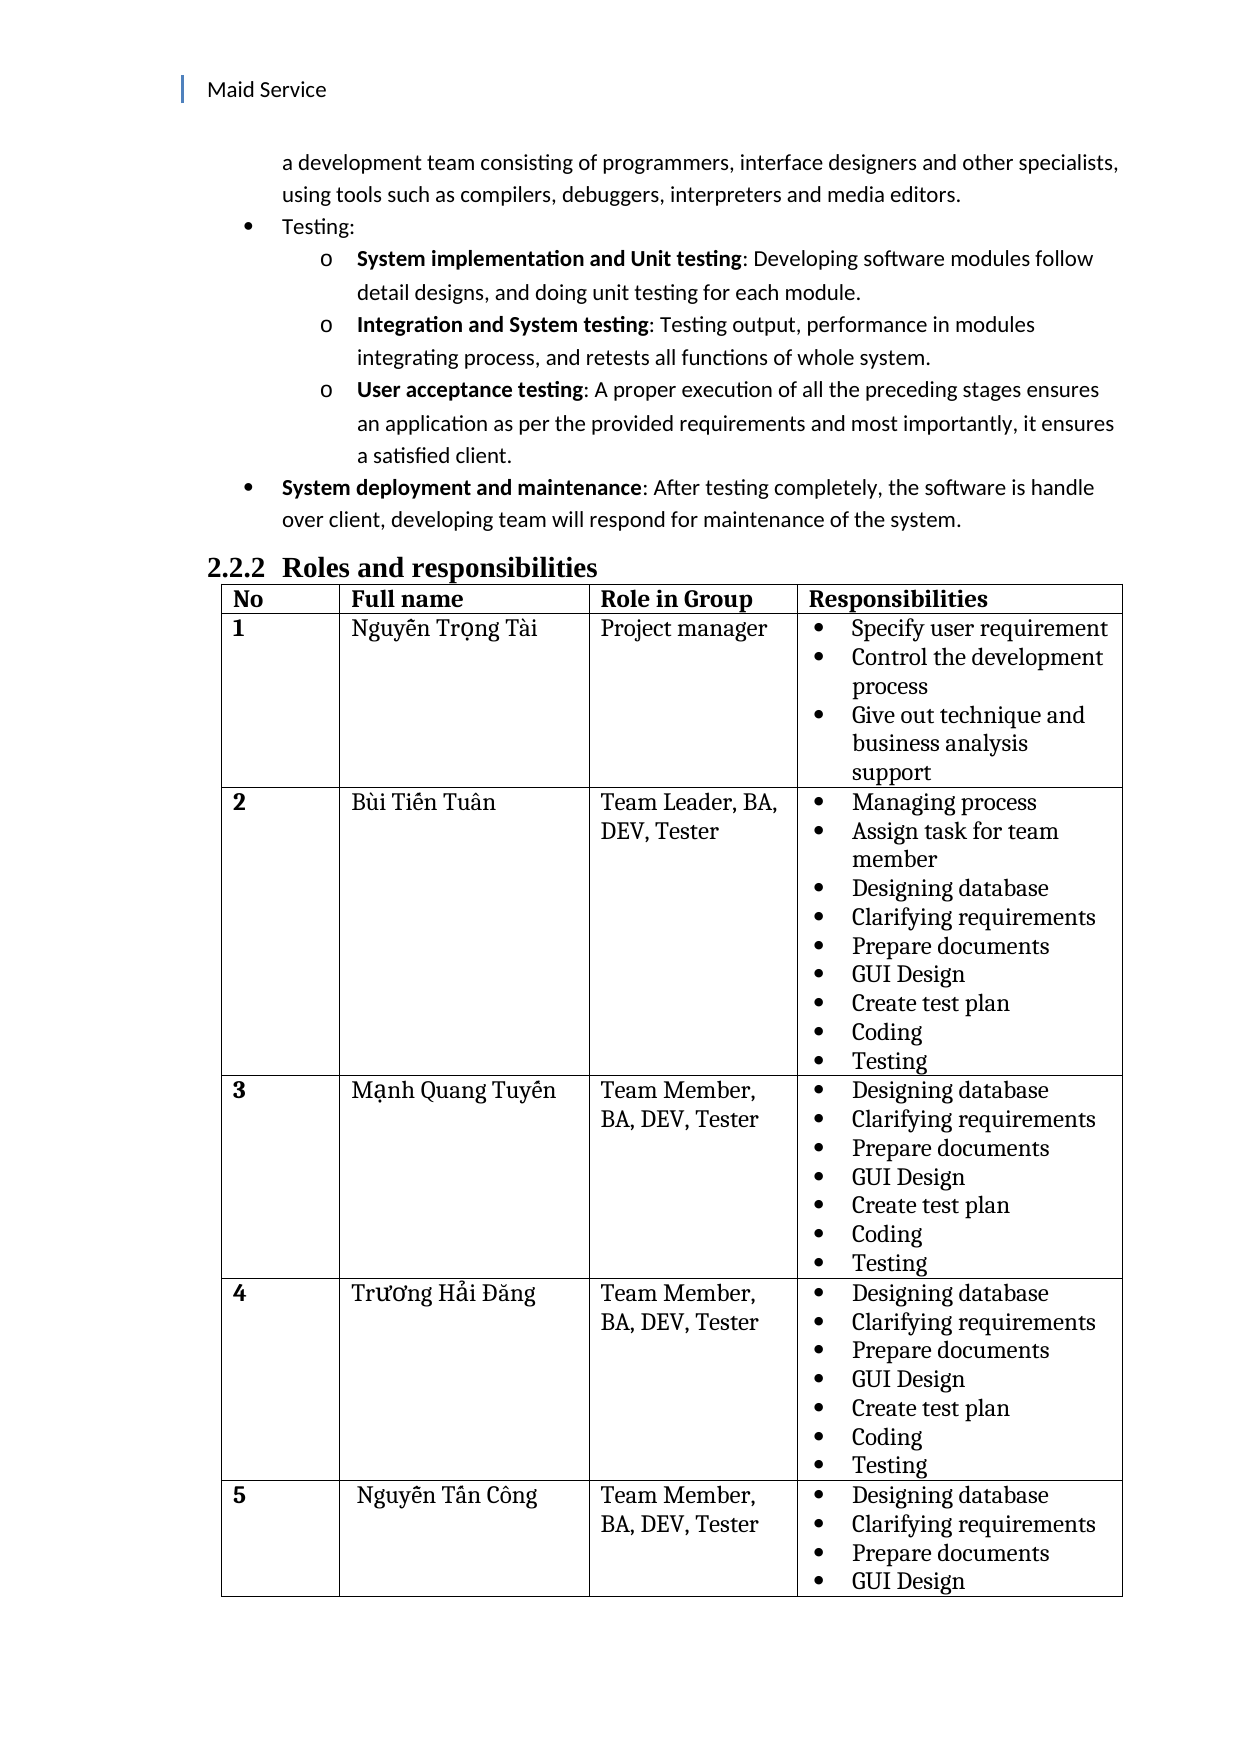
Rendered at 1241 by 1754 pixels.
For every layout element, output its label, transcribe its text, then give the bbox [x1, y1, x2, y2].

list System deployment and maintenance: After testing completely, the software is handle over client, developing team will respond for maintenance of the system. [244, 473, 1122, 533]
table_cell Designing database Clarifying requirements Prepare documents GUI Design Create test plan Coding Testing [798, 1076, 1122, 1278]
table_header Role in Group [590, 585, 797, 613]
table_header Full name [340, 585, 589, 613]
list Integration and System testing: Testing output, performance in modules integrating process, and retests all functions of whole system. [319, 310, 1122, 371]
table_cell 4 [222, 1279, 339, 1480]
table_cell Specify user requirement Control the development process Give out technique and business analysis support [798, 614, 1122, 787]
table_cell 2 [222, 788, 339, 1075]
table_cell Project manager [590, 614, 797, 787]
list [244, 148, 1122, 208]
table_cell 5 [222, 1481, 339, 1596]
list System implementation and Unit testing: Developing software modules follow detail designs, and doing unit testing for each module. [319, 244, 1122, 306]
table_cell 1 [222, 614, 339, 787]
table_header Responsibilities [798, 585, 1122, 613]
list Testing: [244, 212, 1122, 240]
table_cell Nguyễn Tấn Công [340, 1481, 589, 1596]
table_cell Managing process Assign task for team member Designing database Clarifying requirements Prepare documents GUI Design Create test plan Coding Testing [798, 788, 1122, 1075]
table_cell 3 [222, 1076, 339, 1278]
list User acceptance testing: A proper execution of all the preceding stages ensures an application as per the provided requirements and most importantly, it ensures a satisfied client. [319, 375, 1122, 469]
table_cell Nguyễn Trọng Tài [340, 614, 589, 787]
table_header No [222, 585, 339, 613]
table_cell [798, 1481, 1122, 1596]
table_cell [798, 1279, 1122, 1480]
subtitle Roles and responsibilities [207, 550, 1122, 583]
table_cell Team Leader, BA, DEV, Tester [590, 788, 797, 1075]
table_cell Team Member, BA, DEV, Tester [590, 1076, 797, 1278]
table_cell Bùi Tiến Tuân [340, 788, 589, 1075]
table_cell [590, 1481, 797, 1596]
table_cell Mạnh Quang Tuyến [340, 1076, 589, 1278]
table_cell Trương Hải Đăng [340, 1279, 589, 1480]
table_cell Team Member, BA, DEV, Tester [590, 1279, 797, 1480]
